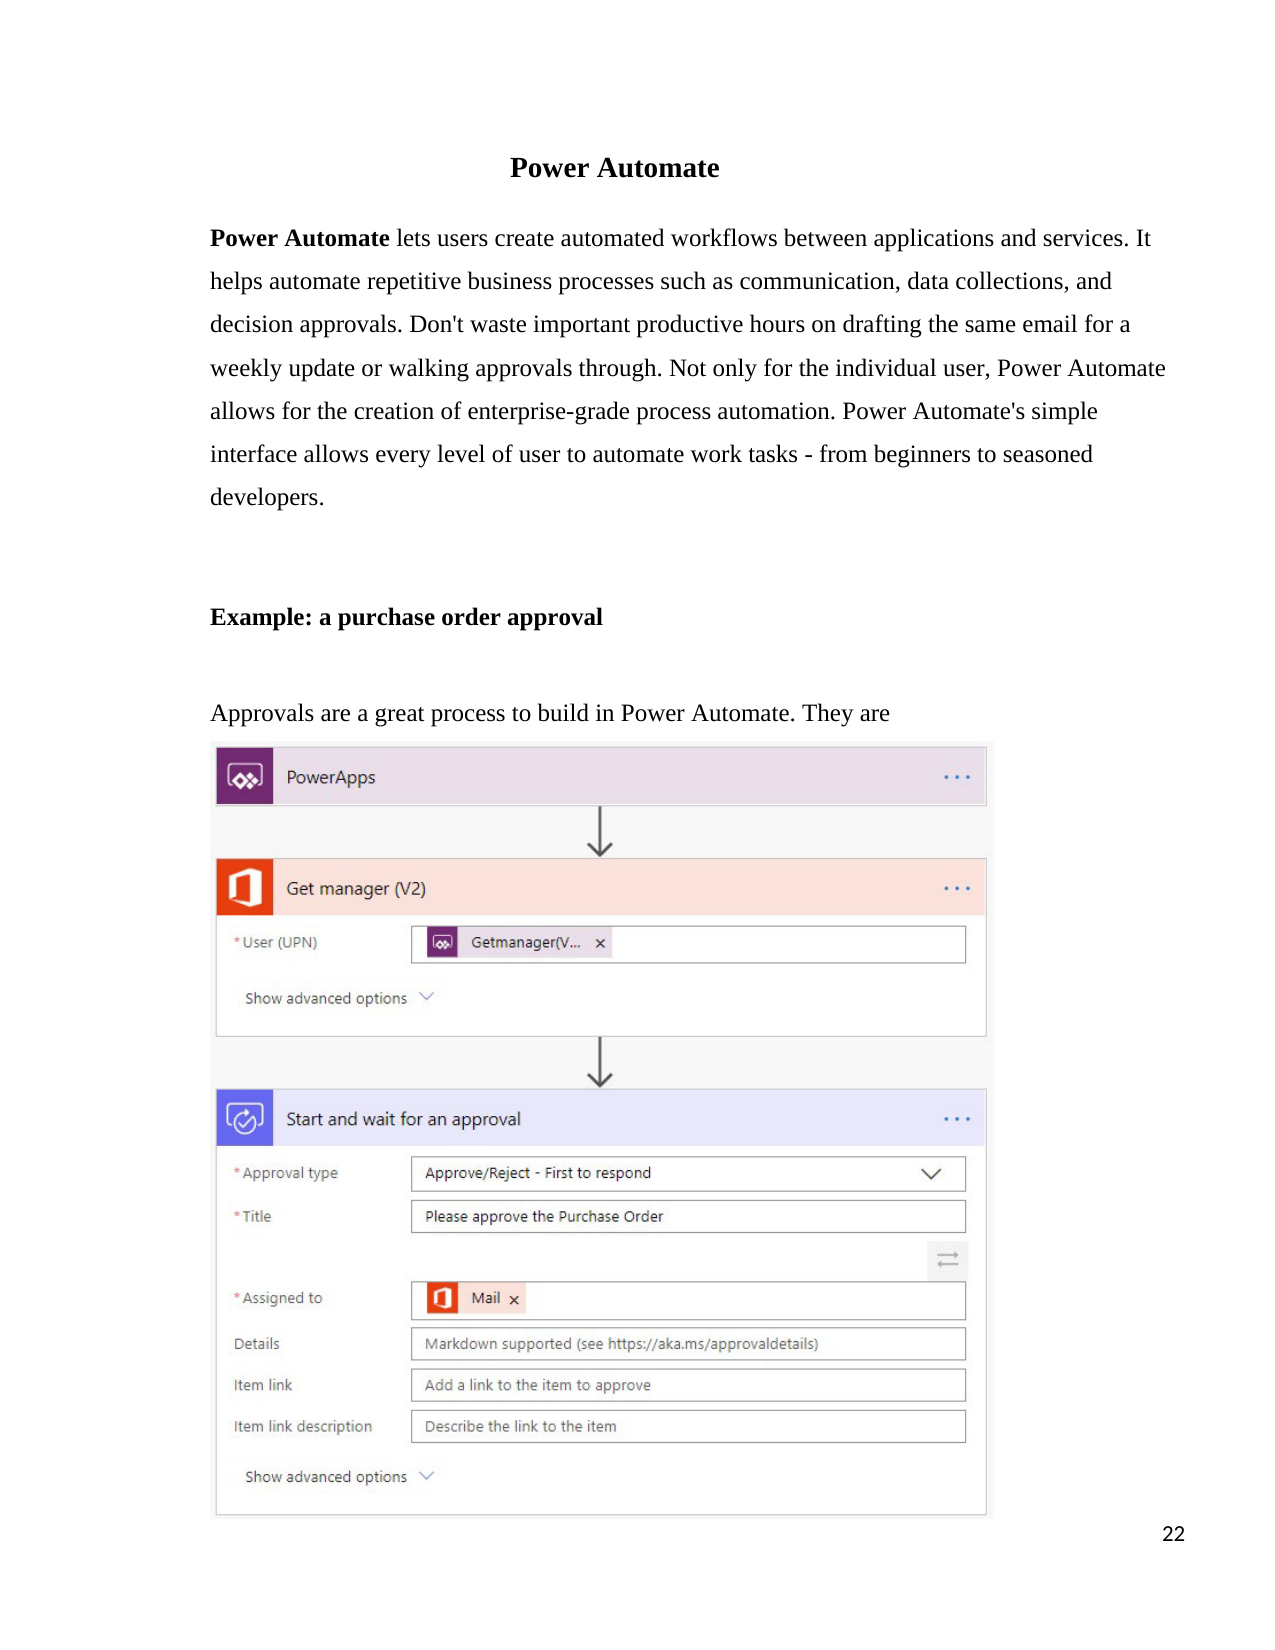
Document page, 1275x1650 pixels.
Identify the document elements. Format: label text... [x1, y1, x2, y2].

text Example: a purchase order approval [210, 602, 1185, 630]
text Approvals are a great process to build in Power Automate. They are [210, 698, 1185, 727]
text Power Automate [435, 150, 1185, 183]
text Power Automate lets users create automated workflows between applications and services. It helps automate repetitive business processes such as communication, data collections, and decision approvals. Don't waste important productive hours on drafting the same email for a weekly update or walking approvals through. Not only for the individual user, Power Automate allows for the creation of enterprise-grade process automation. Power Automate's simple interface allows every level of user to automate work tasks - from beginners to seasoned developers. [210, 223, 1185, 511]
